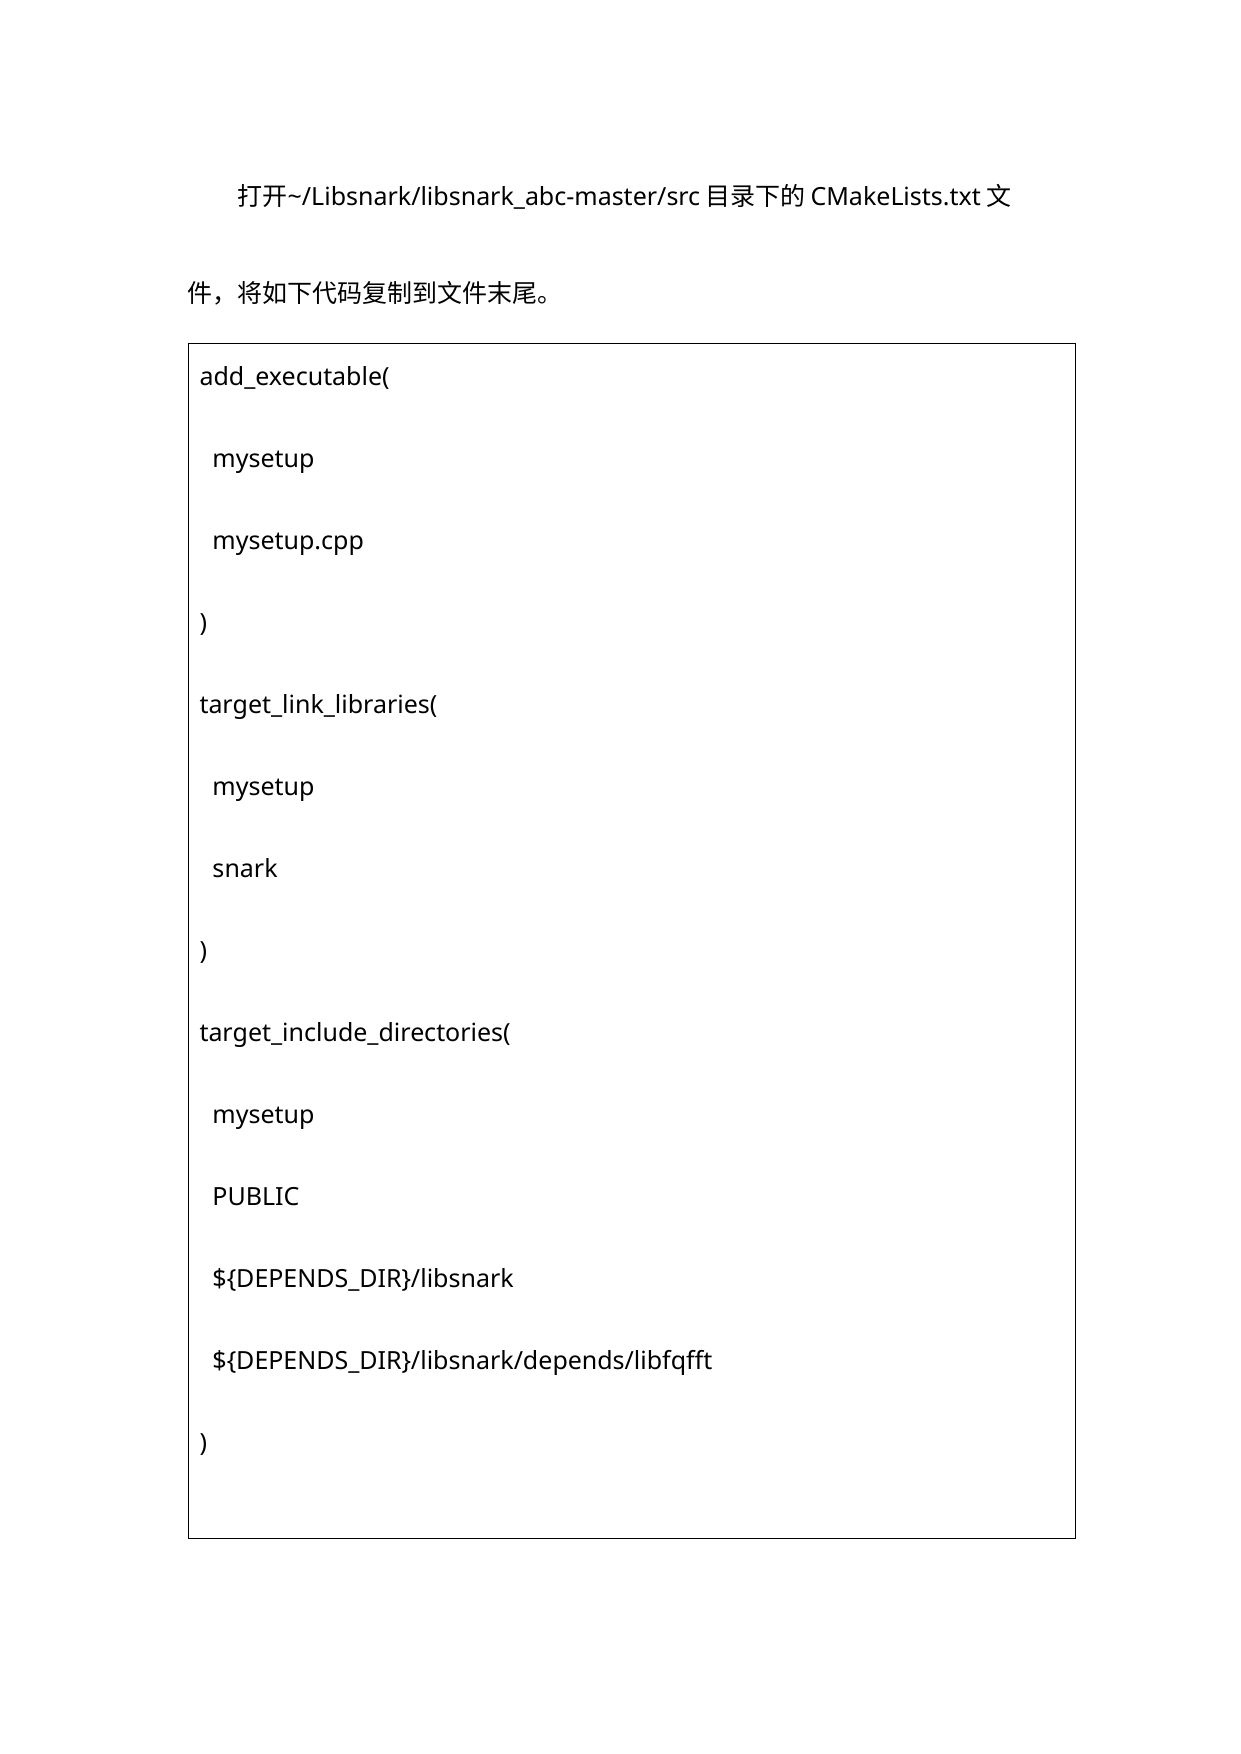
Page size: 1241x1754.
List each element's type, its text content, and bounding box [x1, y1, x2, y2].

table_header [189, 344, 1075, 1538]
list 打开~/Libsnark/libsnark_abc-master/src目录下的CMakeLists.txt文件，将如下代码复制到文件末尾。 [187, 162, 1053, 324]
